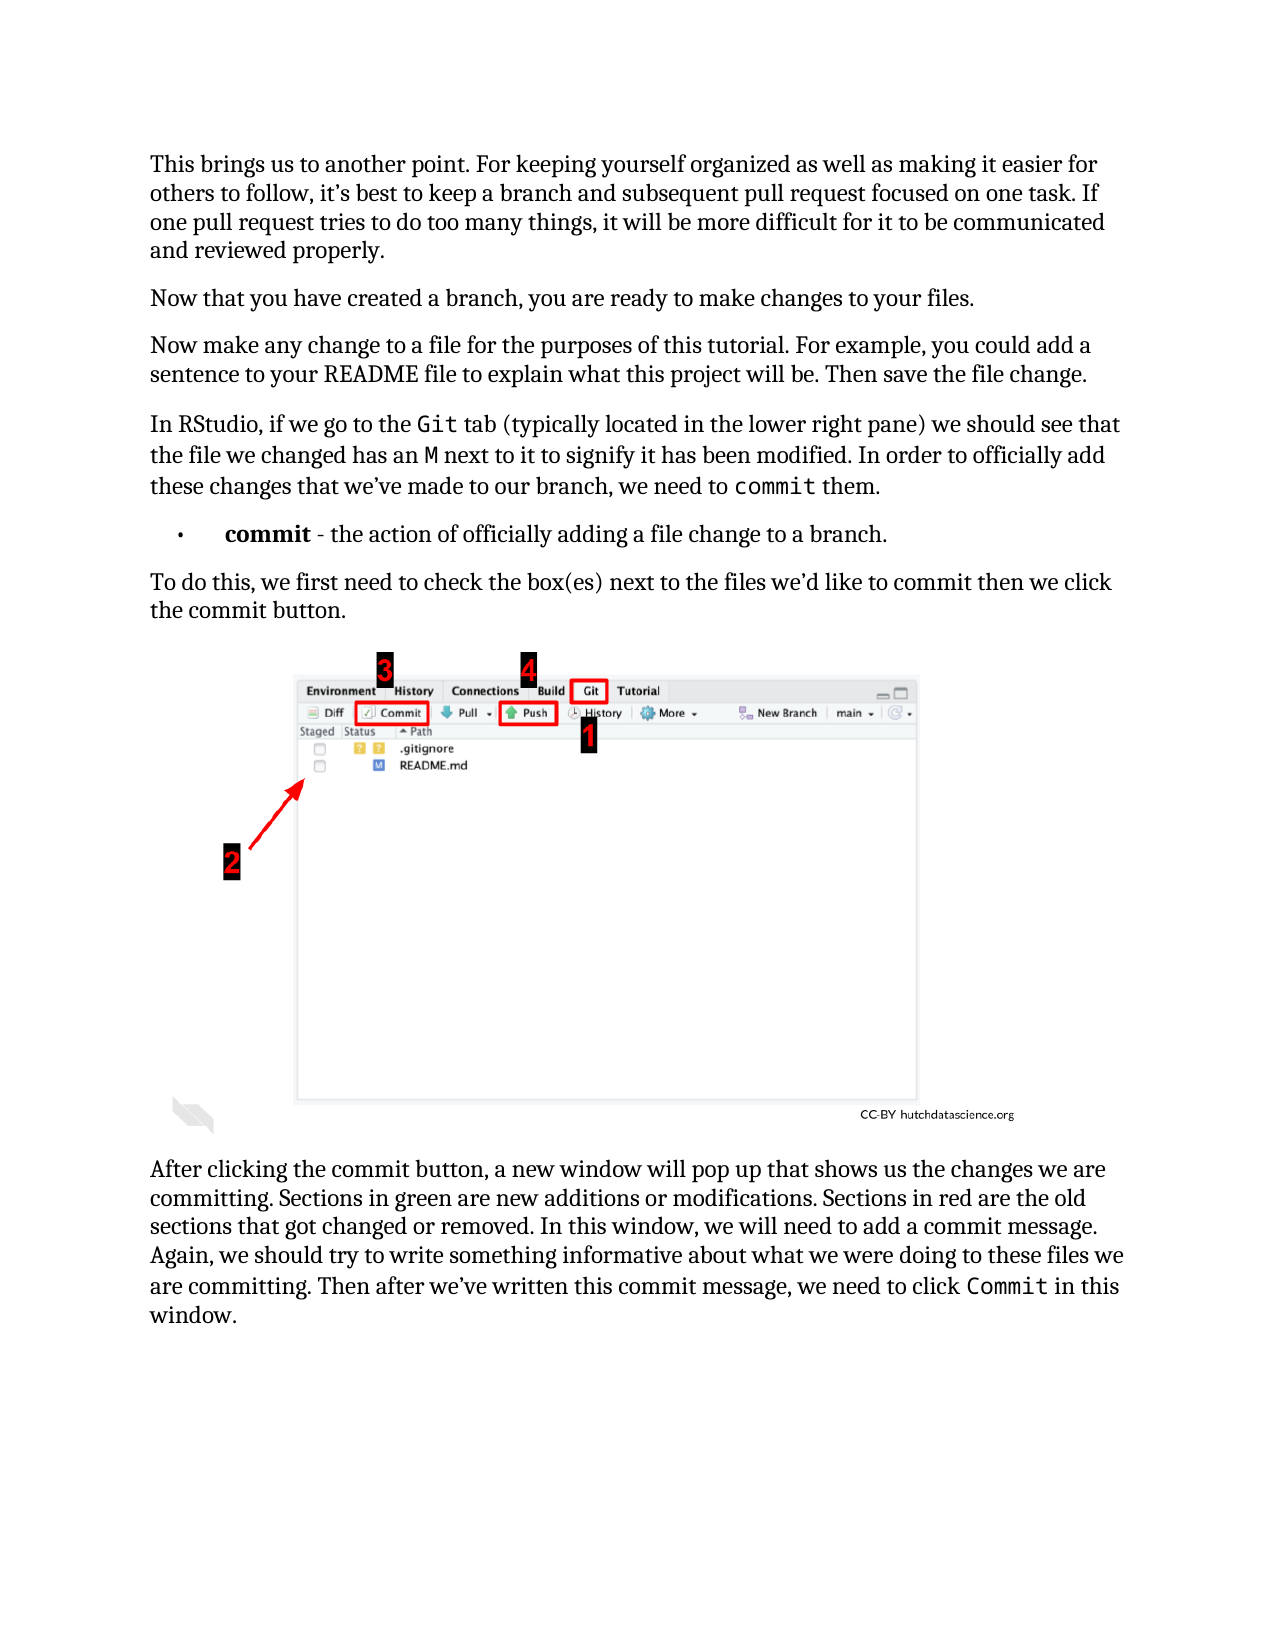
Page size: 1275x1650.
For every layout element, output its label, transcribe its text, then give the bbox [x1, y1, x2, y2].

text Now that you have created a branch, you are ready to make changes to your files. [150, 284, 1125, 312]
text Now make any change to a file for the purposes of this tutorial. For example, you could add a sentence to your README file to explain what this project will be. Then save the file change. [150, 331, 1125, 389]
text This brings us to another point. For keeping yourself organized as well as making it easier for others to follow, it’s best to keep a branch and subsequent pull request focused on one task. If one pull request tries to do too many things, it will be more difficult for it to be communicated and reviewed properly. [150, 150, 1125, 265]
text In RStudio, if we go to the Git tab (typically located in the lower right pane) we should see that the file we changed has an M next to it to signify it has been modified. In order to officially add these changes that we’ve made to our branch, we need to commit them. [150, 407, 1125, 501]
list commit - the action of officially adding a file change to a branch. [175, 520, 1125, 549]
picture [168, 643, 1044, 1136]
text After clicking the commit button, a new window will pop up that shows us the changes we are committing. Sections in green are new additions or modifications. Sections in red are the old sections that got changed or removed. In this window, we will need to add a commit message. Again, we should try to write something informative about what we were doing to these files we are committing. Then after we’ve written this commit message, we need to click Commit in this window. [150, 1155, 1125, 1330]
text To do this, we first need to check the box(es) next to the files we’d like to commit then we click the commit button. [150, 567, 1125, 625]
